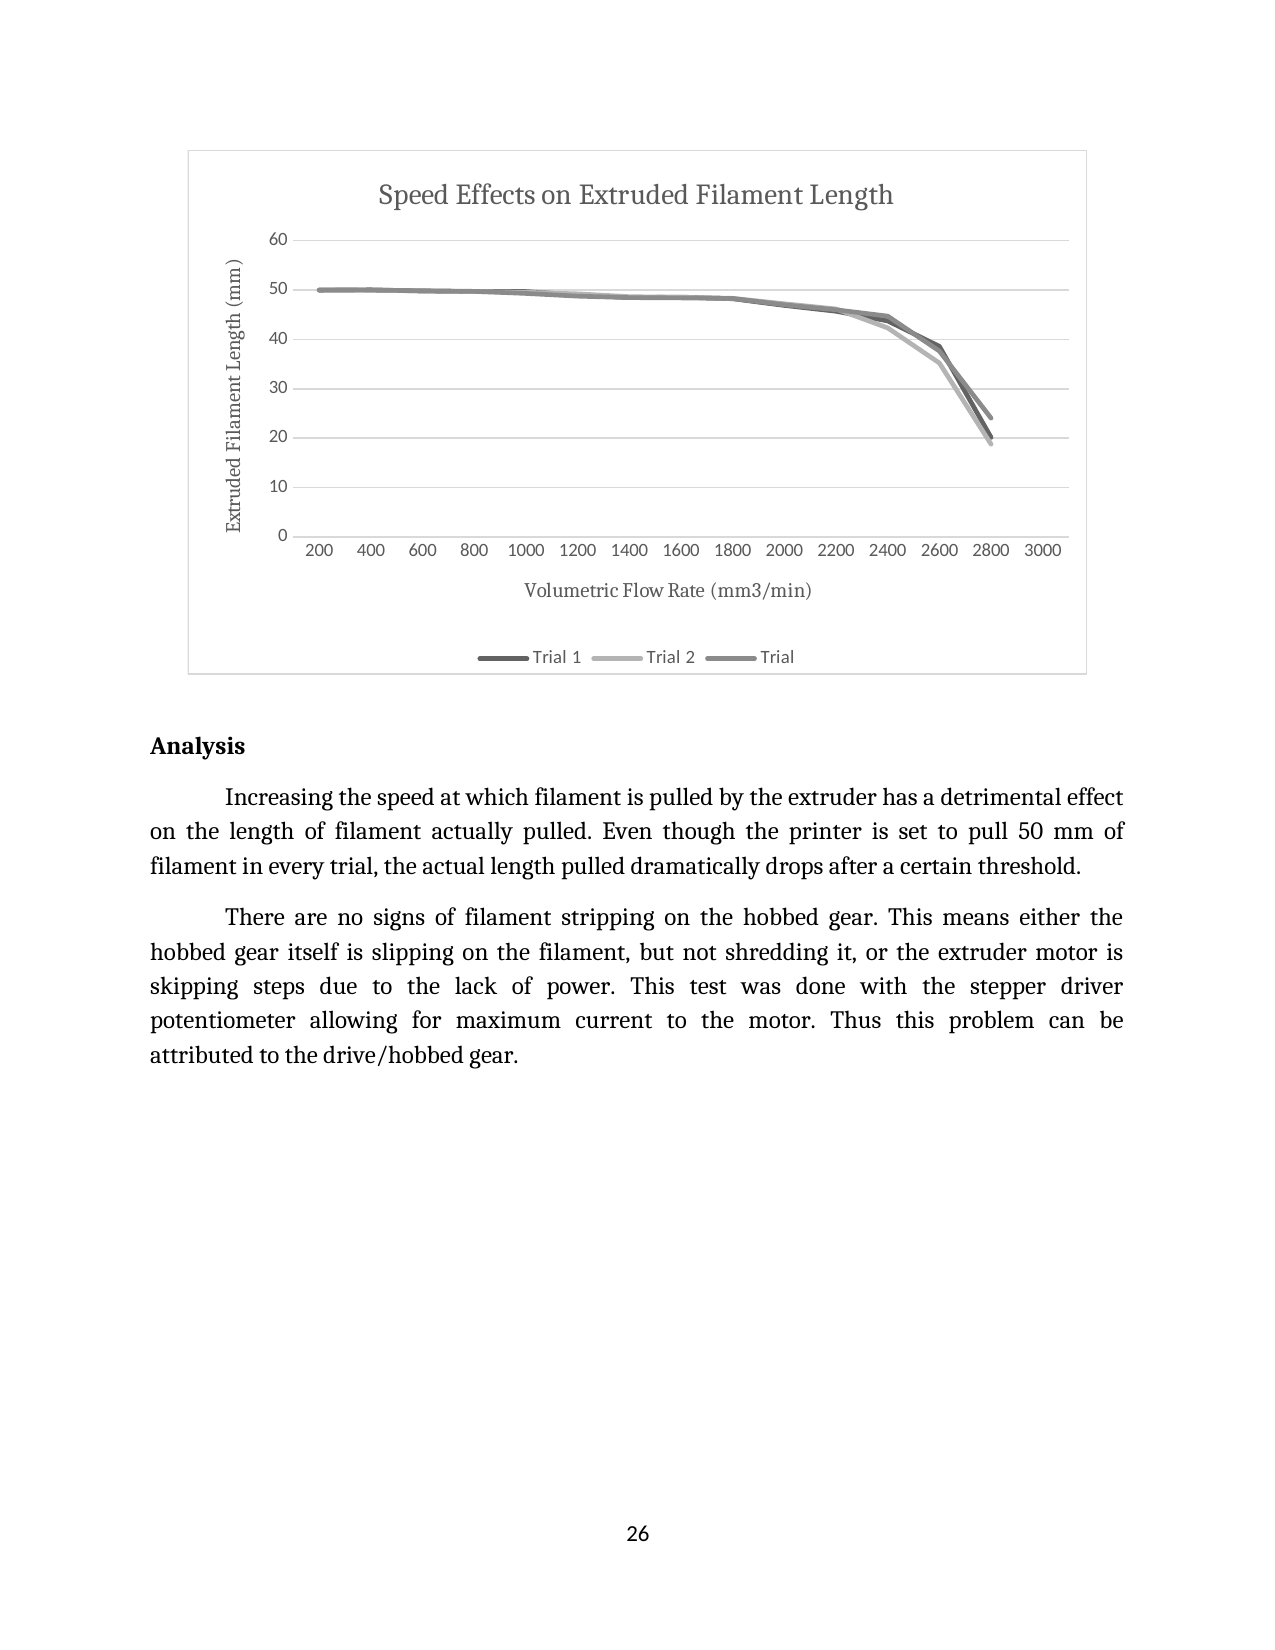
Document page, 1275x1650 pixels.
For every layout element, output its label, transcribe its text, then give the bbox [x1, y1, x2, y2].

text There are no signs of filament stripping on the hobbed gear. This means either the hobbed gear itself is slipping on the filament, but not shredding it, or the extruder motor is skipping steps due to the lack of power. This test was done with the stepper driver potentiometer allowing for maximum current to the motor. Thus this problem can be attributed to the drive/hobbed gear. [150, 903, 1125, 1069]
text Analysis [150, 732, 1125, 760]
text Increasing the speed at which filament is pulled by the extruder has a detrimental effect on the length of filament actually pulled. Even though the printer is set to pull 50 mm of filament in every trial, the actual length pulled dramatically drops after a certain threshold. [150, 783, 1125, 881]
